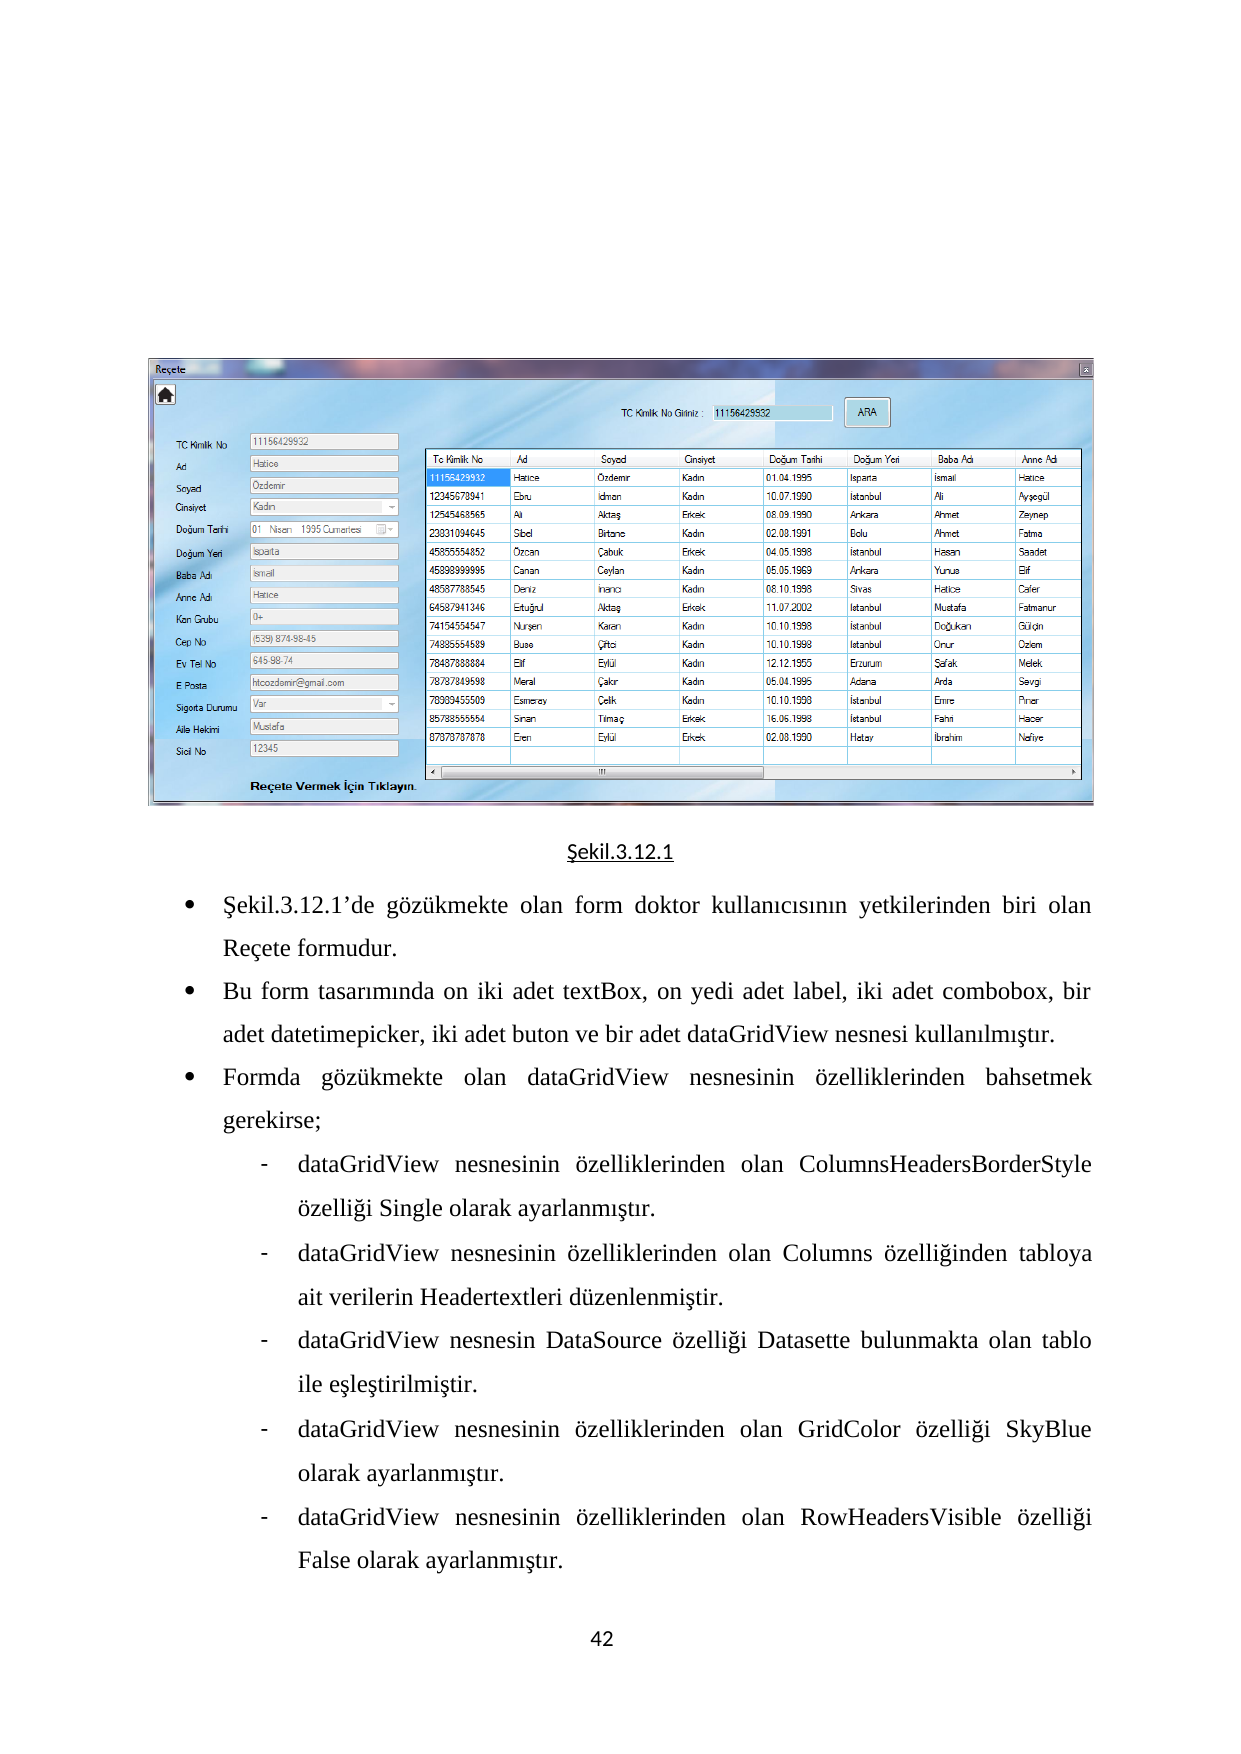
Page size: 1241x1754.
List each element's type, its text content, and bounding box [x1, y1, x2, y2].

list Şekil.3.12.1’de gözükmekte olan form doktor kullanıcısının yetkilerinden biri olan Reçete formudur. [185, 890, 1093, 962]
picture [148, 358, 1094, 806]
list dataGridView nesnesinin özelliklerinden olan Columns özelliğinden tabloya ait verilerin Headertextleri düzenlenmiştir. [260, 1237, 1093, 1310]
list dataGridView nesnesin DataSource özelliği Datasette bulunmakta olan tablo ile eşleştirilmiştir. [260, 1325, 1093, 1398]
list Formda gözükmekte olan dataGridView nesnesinin özelliklerinden bahsetmek gerekirse; [185, 1062, 1093, 1134]
list dataGridView nesnesinin özelliklerinden olan RowHeadersVisible özelliği False olarak ayarlanmıştır. [260, 1501, 1093, 1574]
text Şekil.3.12.1 [148, 837, 1093, 865]
list Bu form tasarımında on iki adet textBox, on yedi adet label, iki adet combobox, bir adet datetimepicker, iki adet buton ve bir adet dataGridView nesnesi kullanılmıştır. [185, 976, 1093, 1048]
list dataGridView nesnesinin özelliklerinden olan ColumnsHeadersBorderStyle özelliği Single olarak ayarlanmıştır. [260, 1149, 1093, 1222]
list dataGridView nesnesinin özelliklerinden olan GridColor özelliği SkyBlue olarak ayarlanmıştır. [260, 1413, 1093, 1486]
